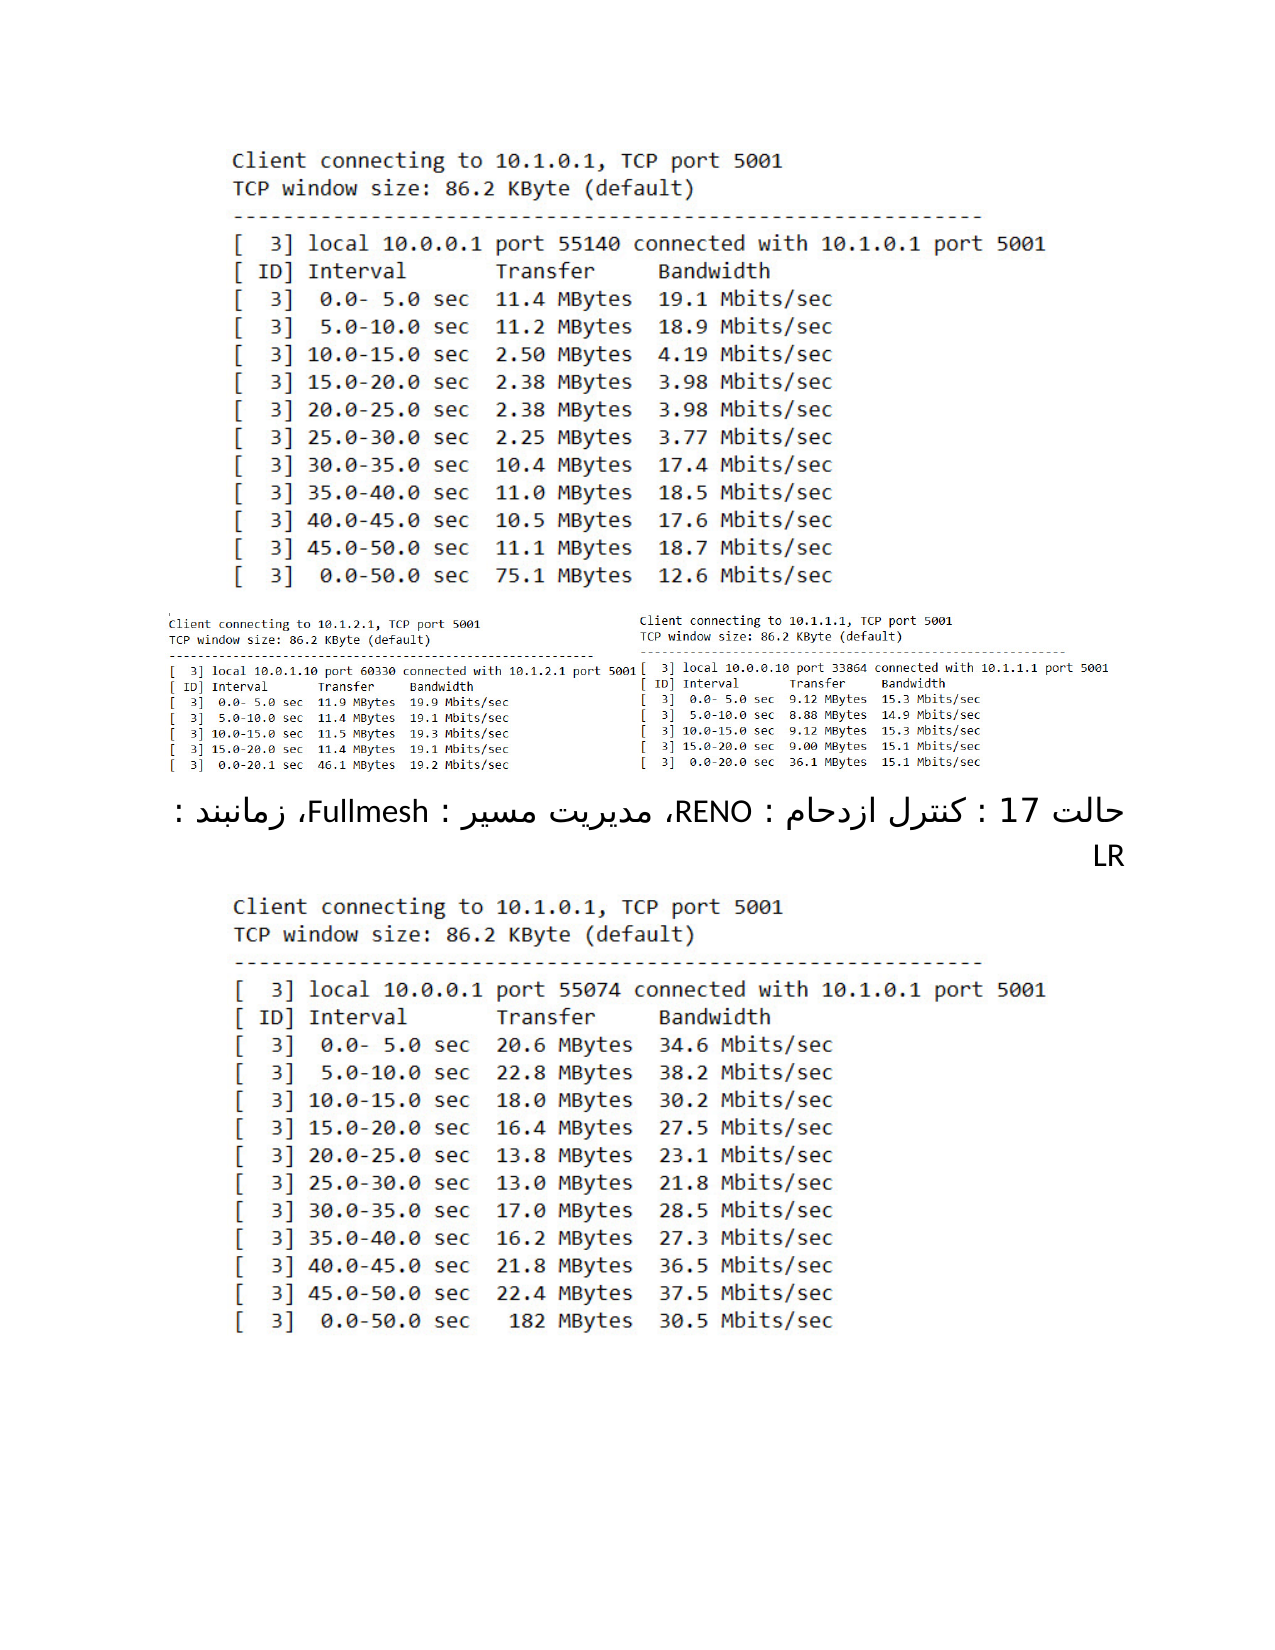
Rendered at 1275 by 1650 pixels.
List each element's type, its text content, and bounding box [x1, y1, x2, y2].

picture [165, 613, 1110, 772]
picture [227, 894, 1048, 1339]
picture [226, 149, 1049, 595]
text حالت 17 : کنترل ازدحام : RENO، مدیریت مسیر : Fullmesh، زمانبند : LR [150, 790, 1125, 875]
